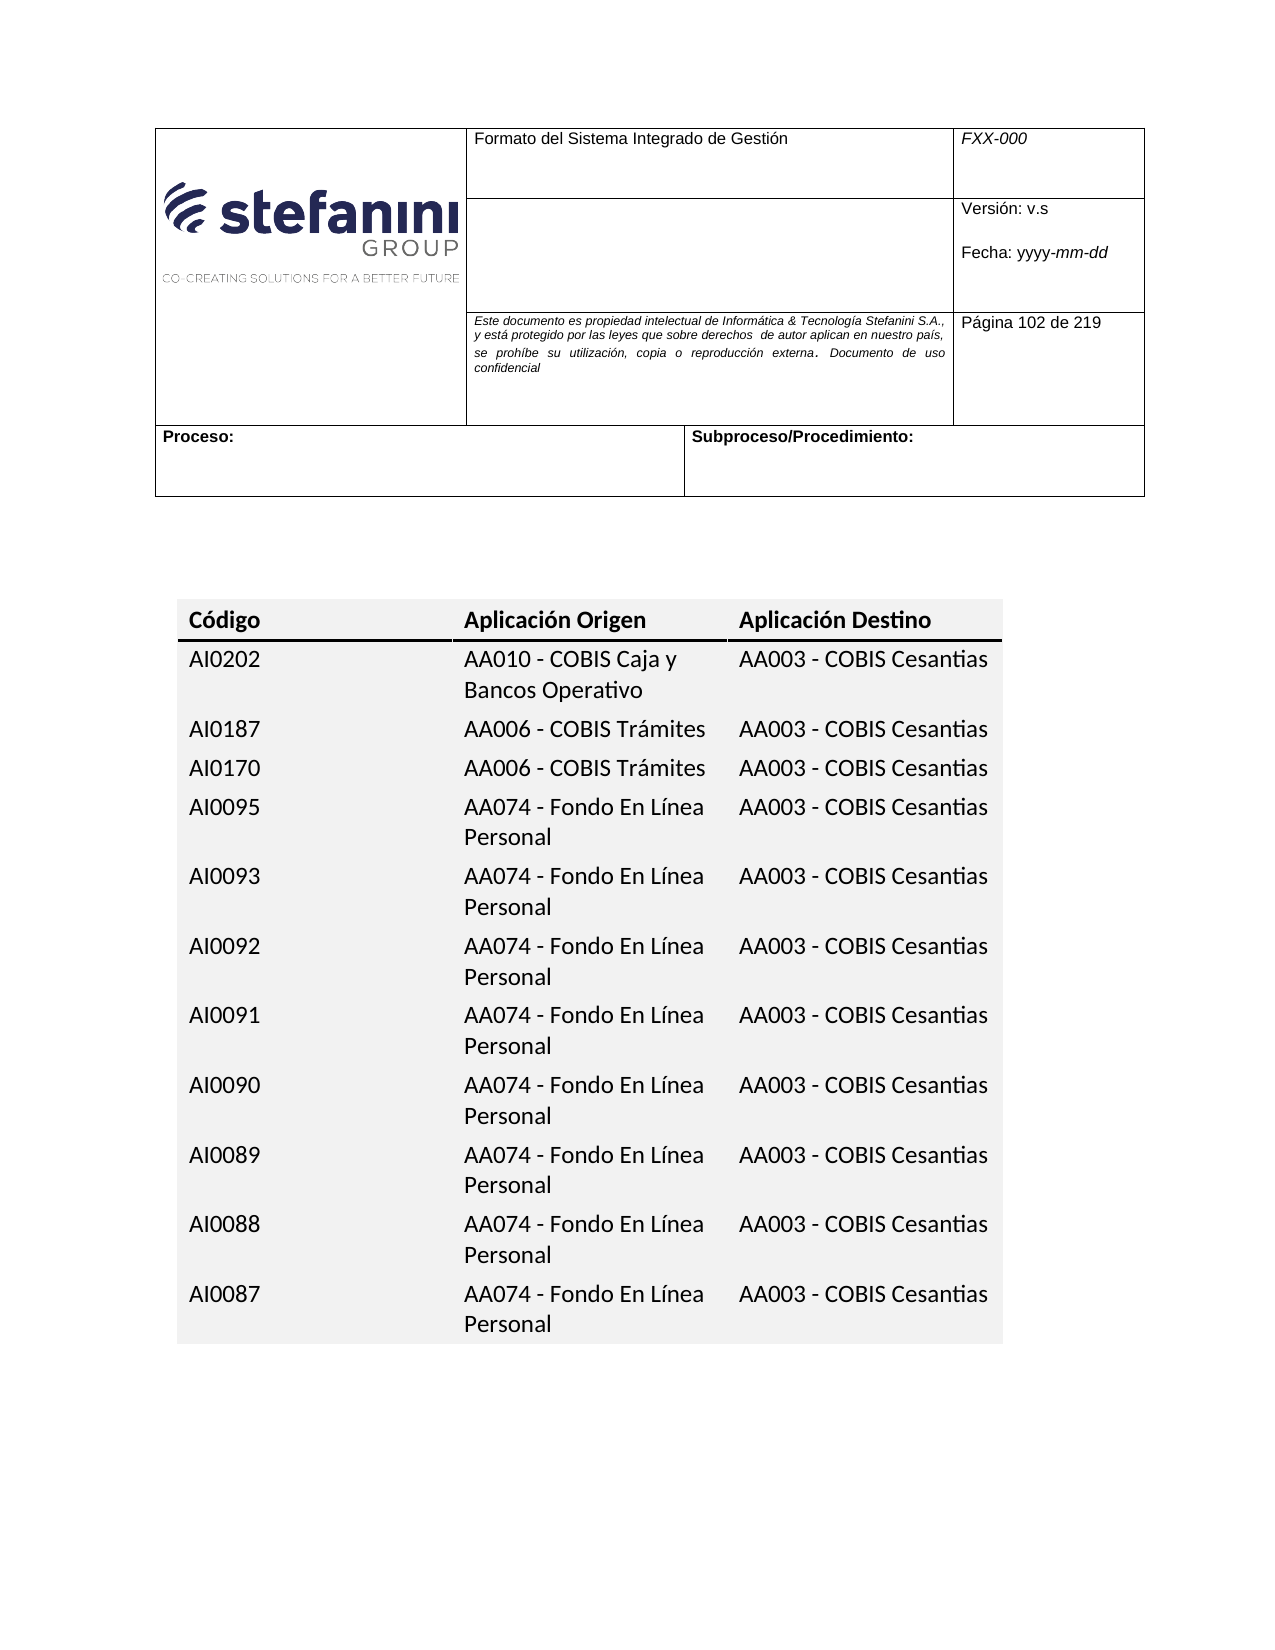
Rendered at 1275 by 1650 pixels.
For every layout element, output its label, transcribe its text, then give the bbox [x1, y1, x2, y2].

table_cell AA003 - COBIS Cesantias [728, 1066, 1002, 1134]
table_cell AA010 - COBIS Caja y Bancos Operativo [453, 642, 727, 708]
table_cell AA003 - COBIS Cesantias [728, 748, 1002, 786]
table_cell AA074 - Fondo En Línea Personal [453, 1066, 727, 1134]
table_cell AA003 - COBIS Cesantias [728, 787, 1002, 856]
table_cell AA074 - Fondo En Línea Personal [453, 857, 727, 925]
picture [162, 182, 460, 286]
table_cell AI0088 [178, 1205, 452, 1273]
table_cell AA074 - Fondo En Línea Personal [453, 787, 727, 856]
table_cell AI0087 [178, 1274, 452, 1343]
table_cell AA003 - COBIS Cesantias [728, 926, 1002, 995]
table_cell AA006 - COBIS Trámites [453, 709, 727, 747]
table_cell AA003 - COBIS Cesantias [728, 857, 1002, 925]
table_cell AA074 - Fondo En Línea Personal [453, 996, 727, 1064]
table_cell AA003 - COBIS Cesantias [728, 1205, 1002, 1273]
table_cell AI0187 [178, 709, 452, 747]
table_header Aplicación Origen [453, 600, 727, 638]
table_cell AA006 - COBIS Trámites [453, 748, 727, 786]
table_cell AA074 - Fondo En Línea Personal [453, 1205, 727, 1273]
table_cell AI0092 [178, 926, 452, 995]
table_cell AI0202 [178, 642, 452, 708]
table_cell AA003 - COBIS Cesantias [728, 709, 1002, 747]
table_cell AI0170 [178, 748, 452, 786]
table_cell AA074 - Fondo En Línea Personal [453, 1135, 727, 1204]
table_cell AA074 - Fondo En Línea Personal [453, 1274, 727, 1343]
table_cell AI0095 [178, 787, 452, 856]
table_header Aplicación Destino [728, 600, 1002, 638]
table_cell AI0093 [178, 857, 452, 925]
table_cell AI0089 [178, 1135, 452, 1204]
table_header Código [178, 600, 452, 638]
table_cell AA003 - COBIS Cesantias [728, 996, 1002, 1064]
table_cell AA003 - COBIS Cesantias [728, 1274, 1002, 1343]
table_cell AA003 - COBIS Cesantias [728, 1135, 1002, 1204]
table_cell AI0090 [178, 1066, 452, 1134]
table_cell AI0091 [178, 996, 452, 1064]
table_cell AA074 - Fondo En Línea Personal [453, 926, 727, 995]
table_cell AA003 - COBIS Cesantias [728, 642, 1002, 708]
